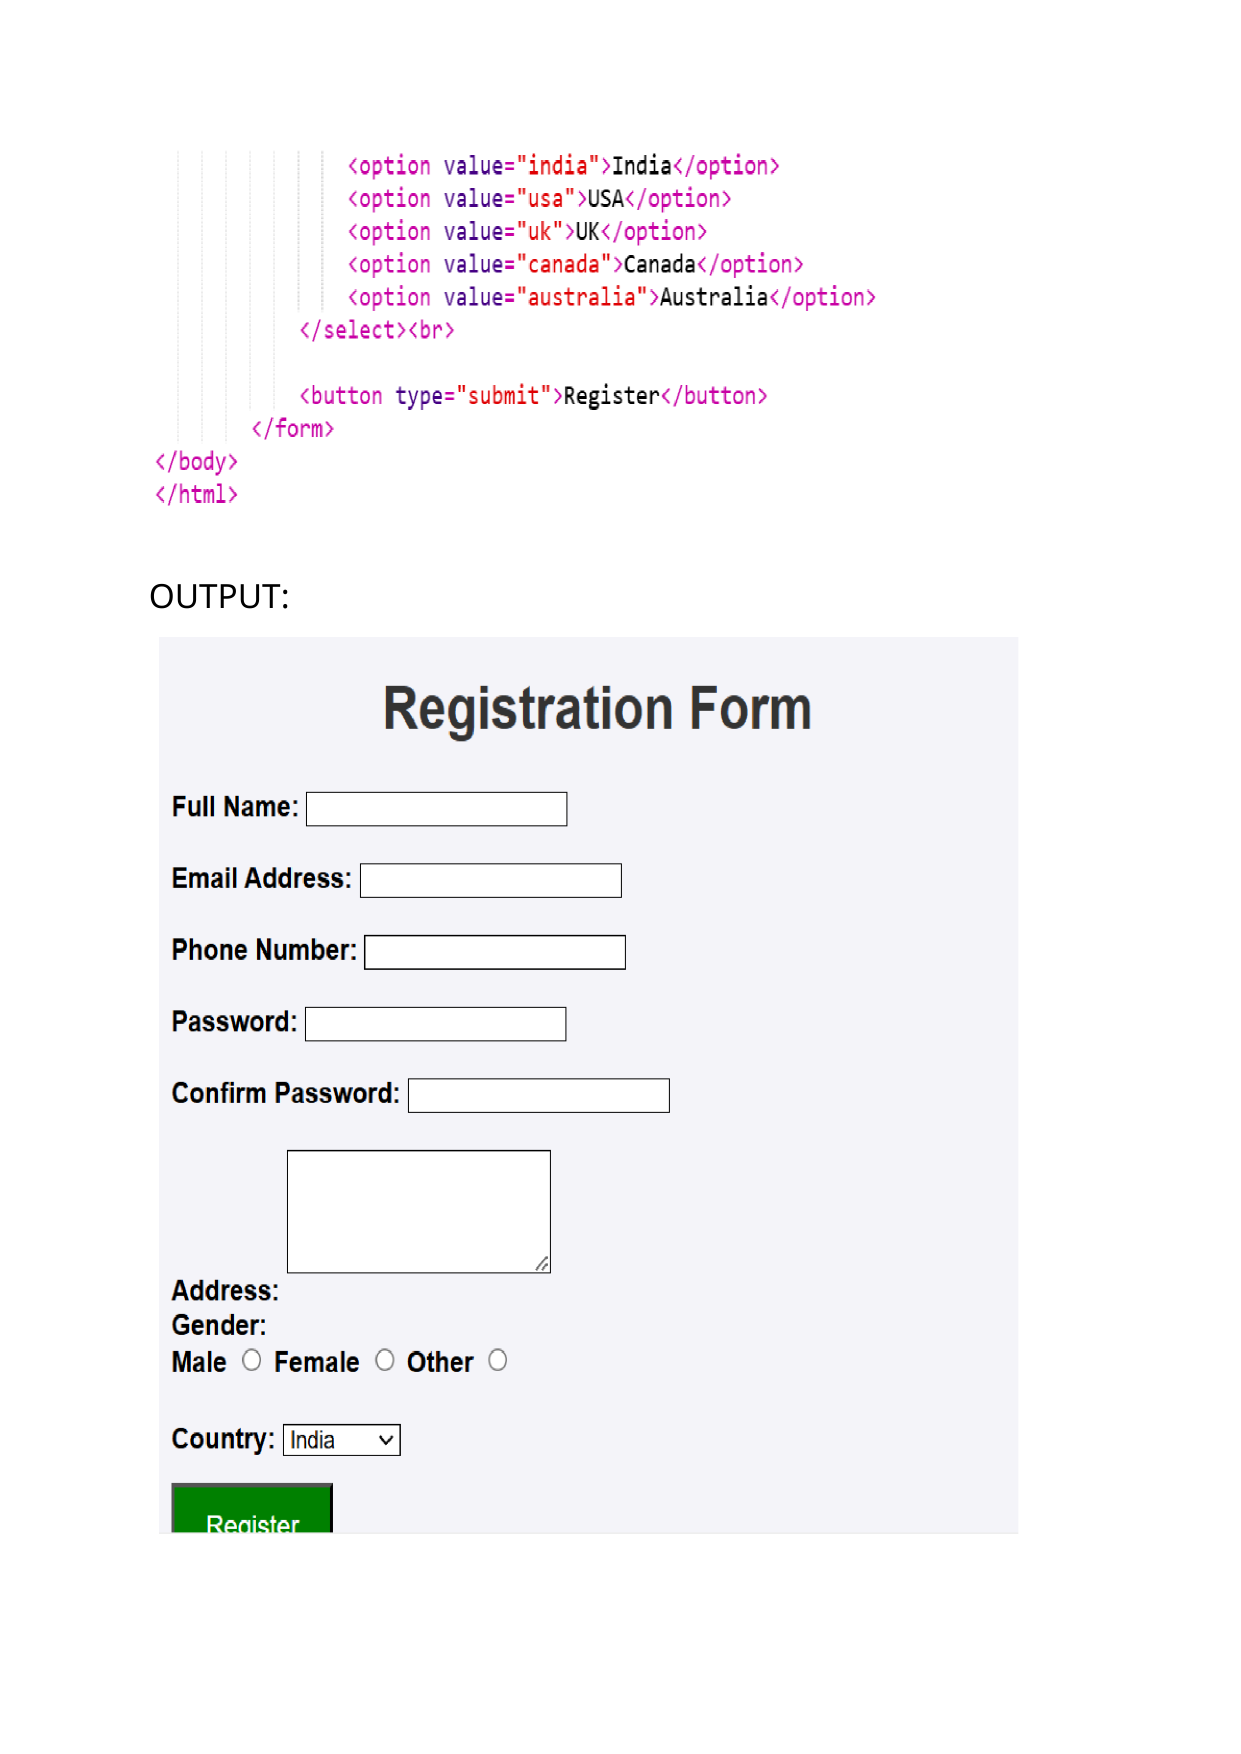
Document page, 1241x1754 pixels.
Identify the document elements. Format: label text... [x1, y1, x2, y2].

picture [158, 637, 1019, 1534]
picture [150, 150, 1055, 537]
text OUTPUT: [148, 572, 1092, 618]
